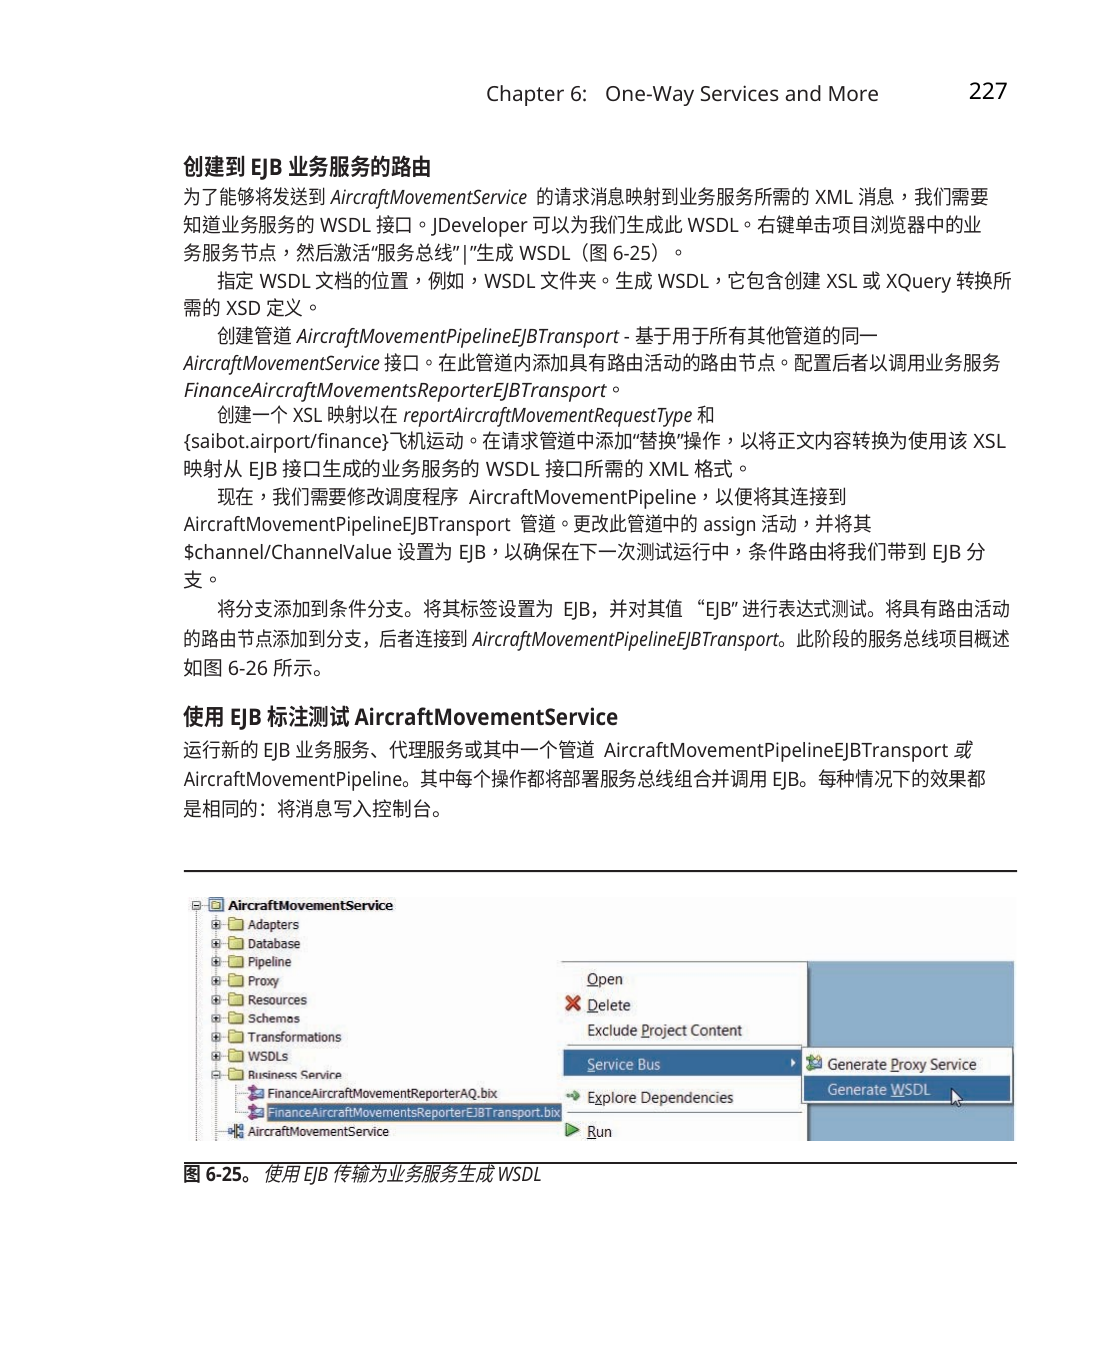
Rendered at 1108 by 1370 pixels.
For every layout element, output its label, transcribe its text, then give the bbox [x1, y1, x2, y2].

picture [187, 897, 1017, 1141]
text {saibot.airport/finance}飞机运动。在请求管道中添加“替换”操作，以将正文内容转换为使用该 XSL 映射从 EJB 接口生成的业务服务的 WSDL 接口所需的 XML 格式。 [184, 427, 1008, 482]
text 为了能够将发送到 AircraftMovementService 的请求消息映射到业务服务所需的 XML 消息，我们需要知道业务服务的 WSDL 接口。JDeveloper 可以为我们生成此 WSDL。右键单击项目浏览器中的业务服务节点，然后激活“服务总线”|”生成 WSDL（图 6-25）。 [184, 183, 998, 266]
subtitle 使用 EJB 标注测试 AircraftMovementService [184, 699, 1107, 732]
text 运行新的 EJB 业务服务、代理服务或其中一个管道 AircraftMovementPipelineEJBTransport 或 AircraftMovementPipeline。其中每个操作都将部署服务总线组合并调用 EJB。每种情况下的效果都是相同的：将消息写入控制台。 [184, 734, 988, 822]
text 现在，我们需要修改调度程序 AircraftMovementPipeline，以便将其连接到 AircraftMovementPipelineEJBTransport 管道。更改此管道中的 assign 活动，并将其 $channel/ChannelValue 设置为 EJB，以确保在下一次测试运行中，条件路由将我们带到 EJB 分支。 [184, 483, 1005, 593]
text 指定 WSDL 文档的位置，例如，WSDL 文件夹。生成 WSDL，它包含创建 XSL 或 XQuery 转换所需的 XSD 定义。 [184, 267, 1016, 322]
text 创建一个 XSL 映射以在 reportAircraftMovementRequestType 和 [217, 404, 1107, 427]
text 将分支添加到条件分支。将其标签设置为 EJB，并对其值 “EJB” 进行表达式测试。将具有路由活动的路由节点添加到分支，后者连接到 AircraftMovementPipelineEJBTransport。此阶段的服务总线项目概述如图 6-26 所示。 [184, 594, 1013, 682]
text 创建管道 AircraftMovementPipelineEJBTransport - 基于用于所有其他管道的同一 AircraftMovementService 接口。在此管道内添加具有路由活动的路由节点。配置后者以调用业务服务 FinanceAircraftMovementsReporterEJBTransport。 [184, 322, 1016, 404]
text 图 6-25。 使用 EJB 传输为业务服务生成 WSDL [184, 1157, 1107, 1186]
subtitle 创建到 EJB 业务服务的路由 [184, 149, 1107, 182]
